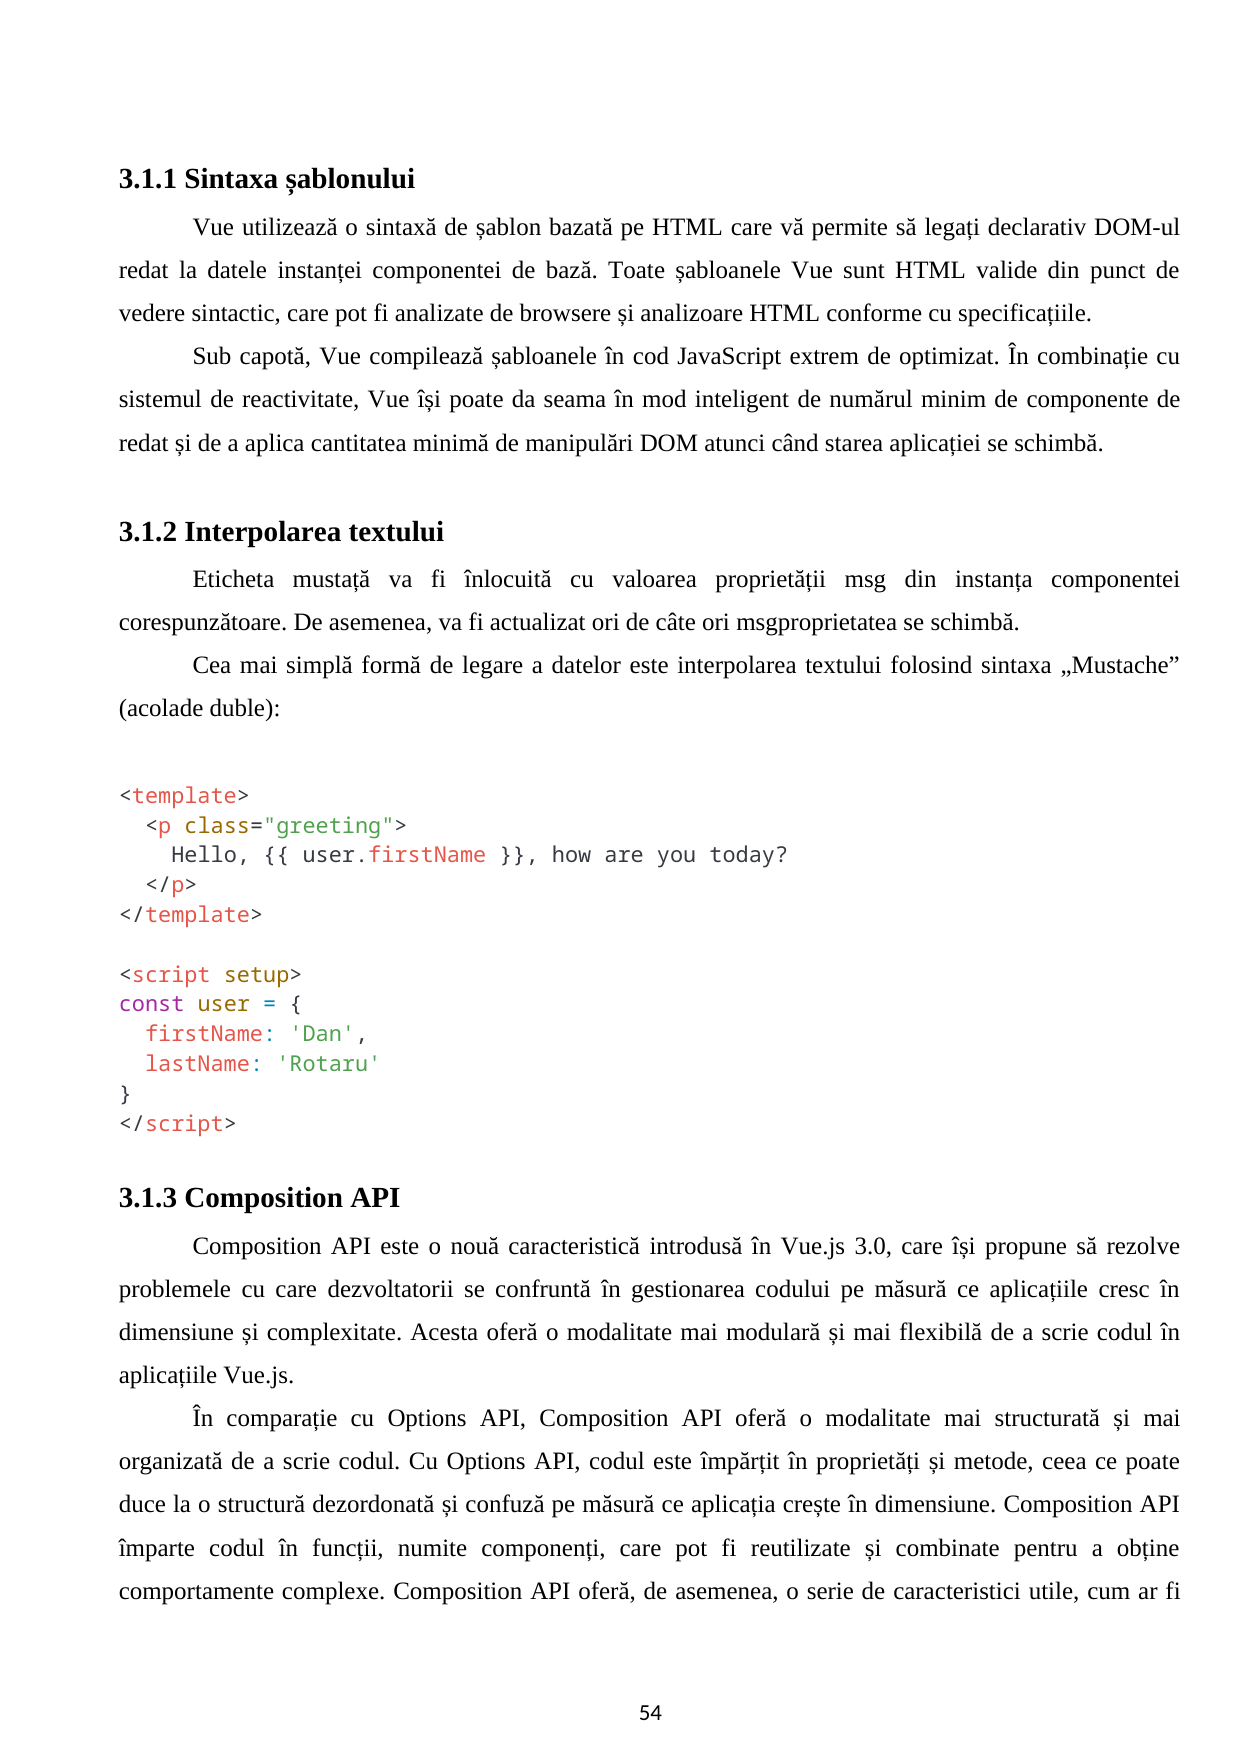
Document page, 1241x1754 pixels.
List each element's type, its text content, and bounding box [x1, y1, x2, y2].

text Sub capotă, Vue compilează șabloanele în cod JavaScript extrem de optimizat. În combinație cu sistemul de reactivitate, Vue își poate da seama în mod inteligent de numărul minim de componente de redat și de a aplica cantitatea minimă de manipulări DOM atunci când starea aplicației se schimbă. [118, 341, 1182, 456]
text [118, 1403, 1182, 1604]
text 3.1.3 ​Composition API [118, 1180, 1182, 1214]
text </template> [118, 899, 1182, 929]
text 3.1.2 Interpolarea textului [118, 514, 1182, 547]
text firstName: 'Dan', [118, 1018, 1182, 1048]
text Eticheta mustață va fi înlocuită cu valoarea proprietății msg din instanța componentei corespunzătoare. De asemenea, va fi actualizat ori de câte ori msgproprietatea se schimbă. [118, 564, 1182, 636]
text <p class="greeting"> [118, 809, 1182, 839]
text Vue utilizează o sintaxă de șablon bazată pe HTML care vă permite să legați declarativ DOM-ul redat la datele instanței componentei de bază. Toate șabloanele Vue sunt HTML valide din punct de vedere sintactic, care pot fi analizate de browsere și analizoare HTML conforme cu specificațiile. [118, 212, 1182, 327]
text </p> [118, 869, 1182, 899]
text const user = { [118, 988, 1182, 1018]
text <template> [118, 780, 1182, 809]
text 3.1.1 Sintaxa șablonului [118, 162, 1182, 195]
text Composition API este o nouă caracteristică introdusă în Vue.js 3.0, care își propune să rezolve problemele cu care dezvoltatorii se confruntă în gestionarea codului pe măsură ce aplicațiile cresc în dimensiune și complexitate. Acesta oferă o modalitate mai modulară și mai flexibilă de a scrie codul în aplicațiile Vue.js. [118, 1231, 1182, 1389]
text <script setup> [118, 958, 1182, 988]
text </script> [118, 1107, 1182, 1137]
text Hello, {{ user.firstName }}, how are you today? [118, 839, 1182, 869]
text lastName: 'Rotaru' [118, 1048, 1182, 1078]
text } [118, 1078, 1182, 1107]
text Cea mai simplă formă de legare a datelor este interpolarea textului folosind sintaxa „Mustache” (acolade duble): [118, 650, 1182, 722]
